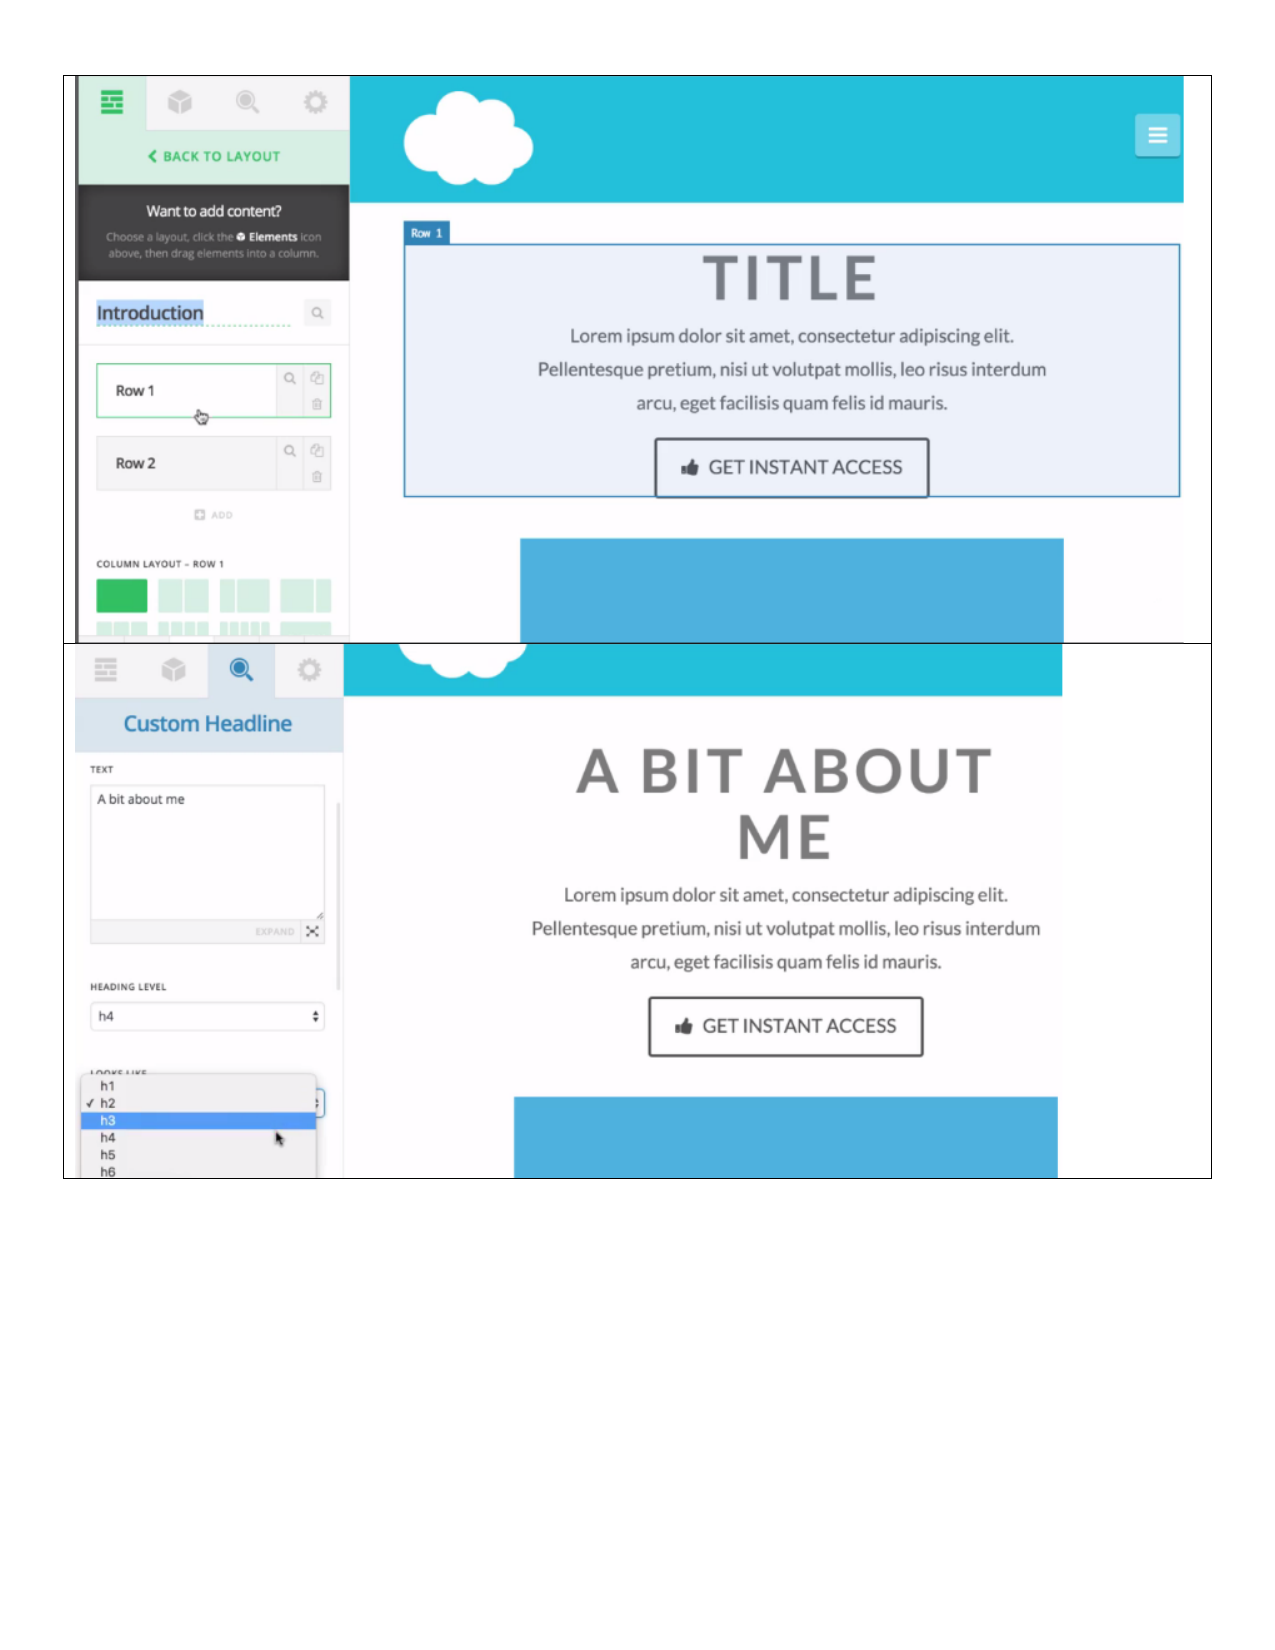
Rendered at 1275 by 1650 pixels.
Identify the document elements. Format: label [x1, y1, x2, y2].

table_cell [1063, 644, 1211, 1178]
table_cell [64, 644, 75, 1178]
table_cell [64, 76, 75, 643]
picture [75, 76, 1184, 1178]
table_cell [1184, 76, 1211, 643]
